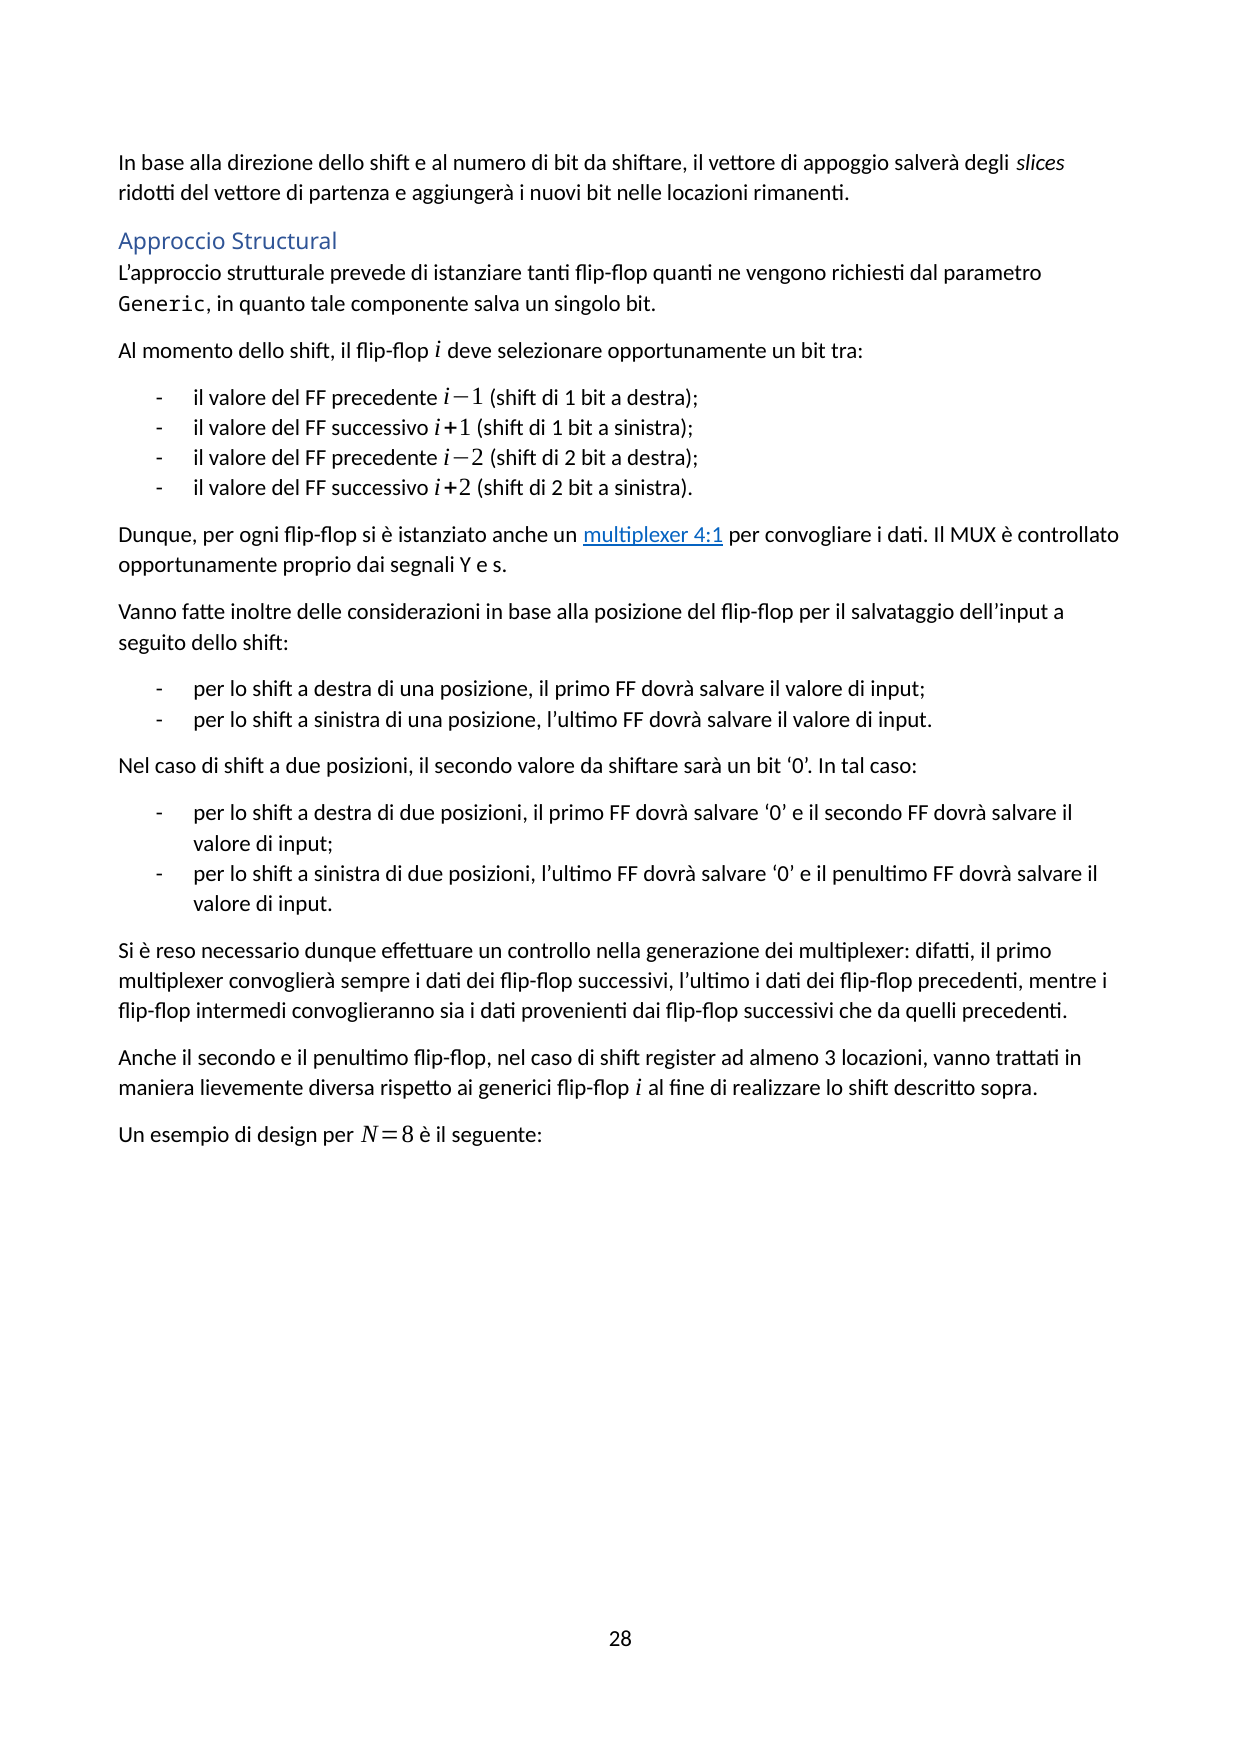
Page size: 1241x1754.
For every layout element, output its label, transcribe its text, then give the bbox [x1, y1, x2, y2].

list il valore del FF successivo (shift di 1 bit a sinistra); [156, 413, 1122, 441]
list il valore del FF precedente (shift di 2 bit a destra); [156, 443, 1122, 471]
text L’approccio strutturale prevede di istanziare tanti flip-flop quanti ne vengono richiesti dal parametro Generic, in quanto tale componente salva un singolo bit. [118, 258, 1122, 317]
list per lo shift a destra di una posizione, il primo FF dovrà salvare il valore di input; [156, 674, 1122, 702]
text Anche il secondo e il penultimo flip-flop, nel caso di shift register ad almeno 3 locazioni, vanno trattati in maniera lievemente diversa rispetto ai generici flip-flop al fine di realizzare lo shift descritto sopra. [118, 1043, 1122, 1101]
subtitle Approccio Structural [118, 225, 1122, 256]
text Si è reso necessario dunque effettuare un controllo nella generazione dei multiplexer: difatti, il primo multiplexer convoglierà sempre i dati dei flip-flop successivi, l’ultimo i dati dei flip-flop precedenti, mentre i flip-flop intermedi convoglieranno sia i dati provenienti dai flip-flop successivi che da quelli precedenti. [118, 936, 1122, 1024]
list il valore del FF precedente (shift di 1 bit a destra); [156, 383, 1122, 411]
list il valore del FF successivo (shift di 2 bit a sinistra). [156, 473, 1122, 501]
text Nel caso di shift a due posizioni, il secondo valore da shiftare sarà un bit ‘0’. In tal caso: [118, 752, 1122, 779]
text Al momento dello shift, il flip-flop deve selezionare opportunamente un bit tra: [118, 336, 1122, 364]
text Vanno fatte inoltre delle considerazioni in base alla posizione del flip-flop per il salvataggio dell’input a seguito dello shift: [118, 597, 1122, 656]
list per lo shift a sinistra di due posizioni, l’ultimo FF dovrà salvare ‘0’ e il penultimo FF dovrà salvare il valore di input. [156, 859, 1122, 917]
text Dunque, per ogni flip-flop si è istanziato anche un multiplexer 4:1 per convogliare i dati. Il MUX è controllato opportunamente proprio dai segnali Y e s. [118, 520, 1122, 578]
list per lo shift a sinistra di una posizione, l’ultimo FF dovrà salvare il valore di input. [156, 705, 1122, 733]
text Un esempio di design per è il seguente: [118, 1120, 1122, 1148]
text In base alla direzione dello shift e al numero di bit da shiftare, il vettore di appoggio salverà degli slices ridotti del vettore di partenza e aggiungerà i nuovi bit nelle locazioni rimanenti. [118, 148, 1122, 206]
list per lo shift a destra di due posizioni, il primo FF dovrà salvare ‘0’ e il secondo FF dovrà salvare il valore di input; [156, 798, 1122, 857]
